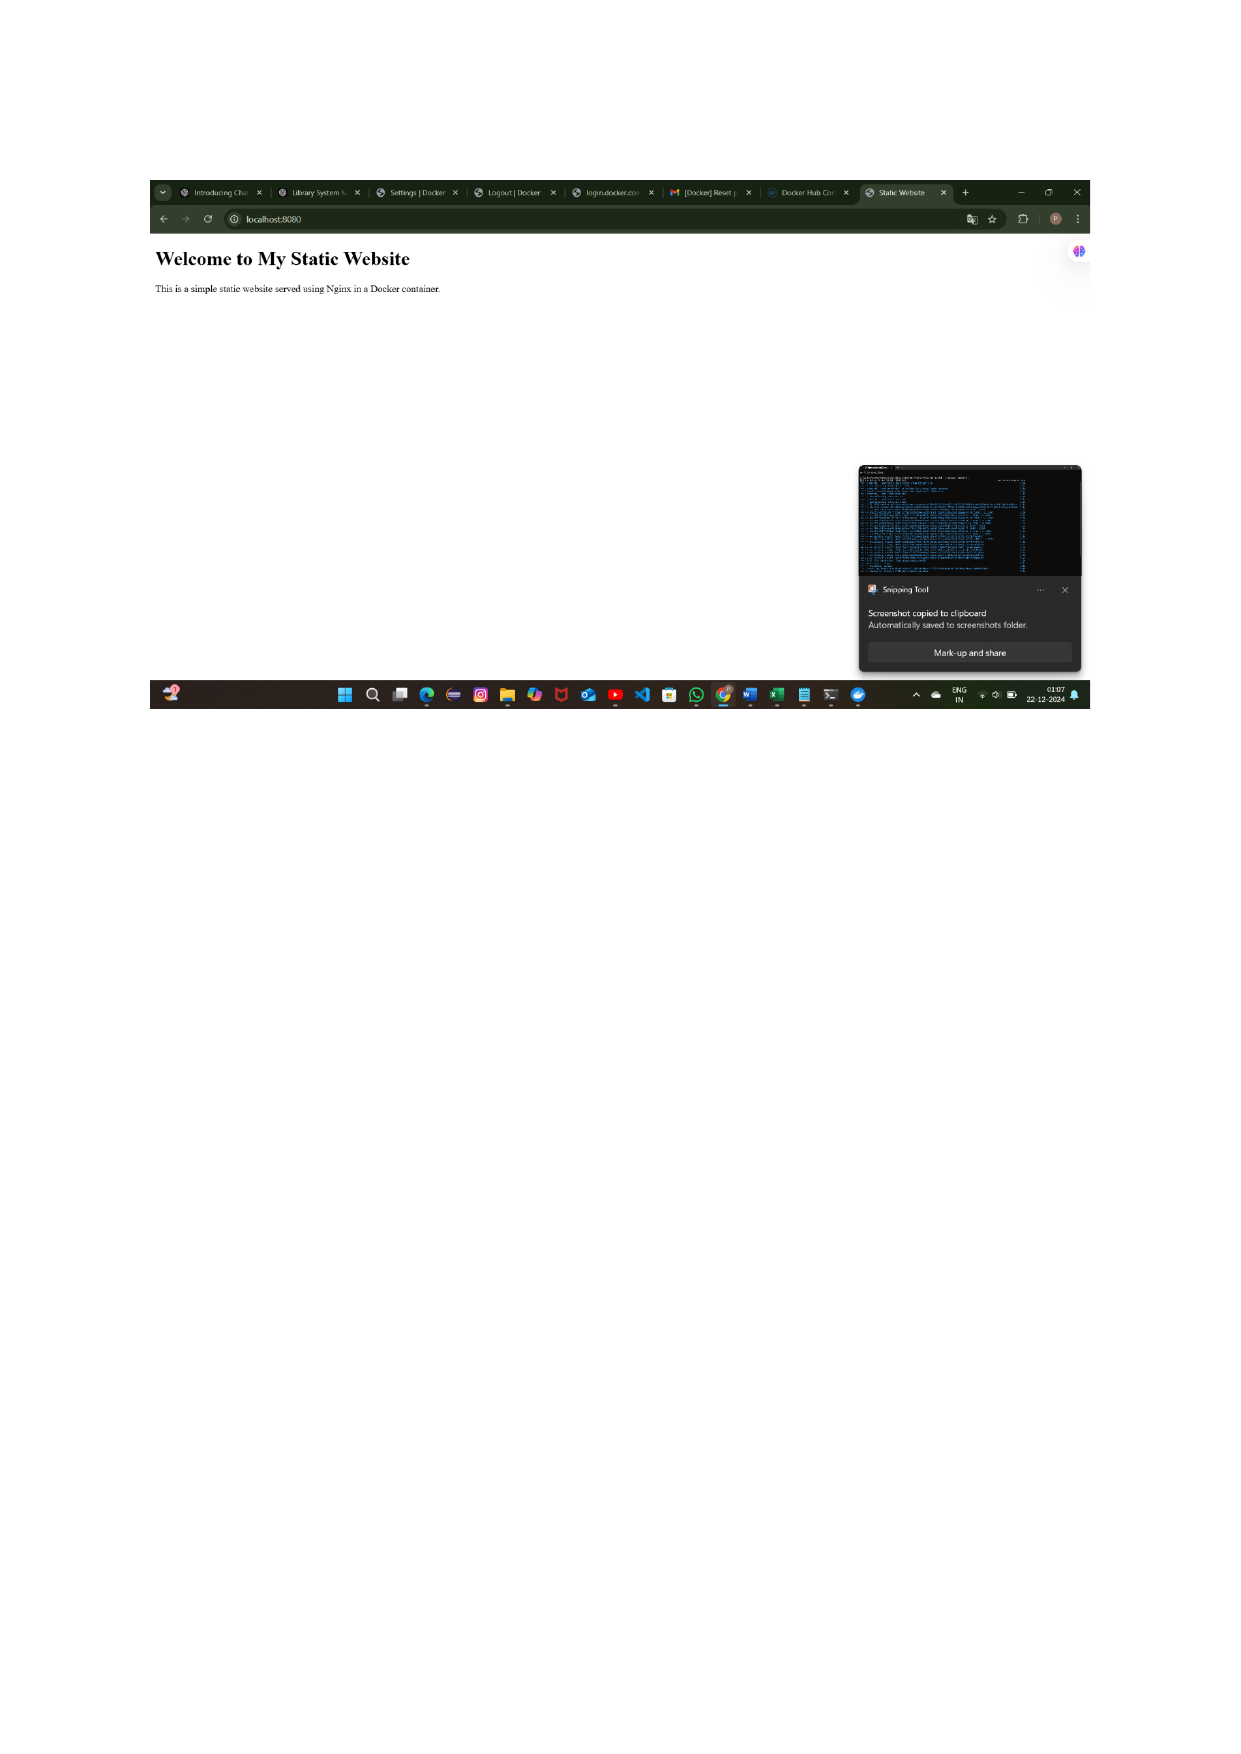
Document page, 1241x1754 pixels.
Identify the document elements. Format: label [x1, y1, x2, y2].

picture [150, 180, 1091, 709]
